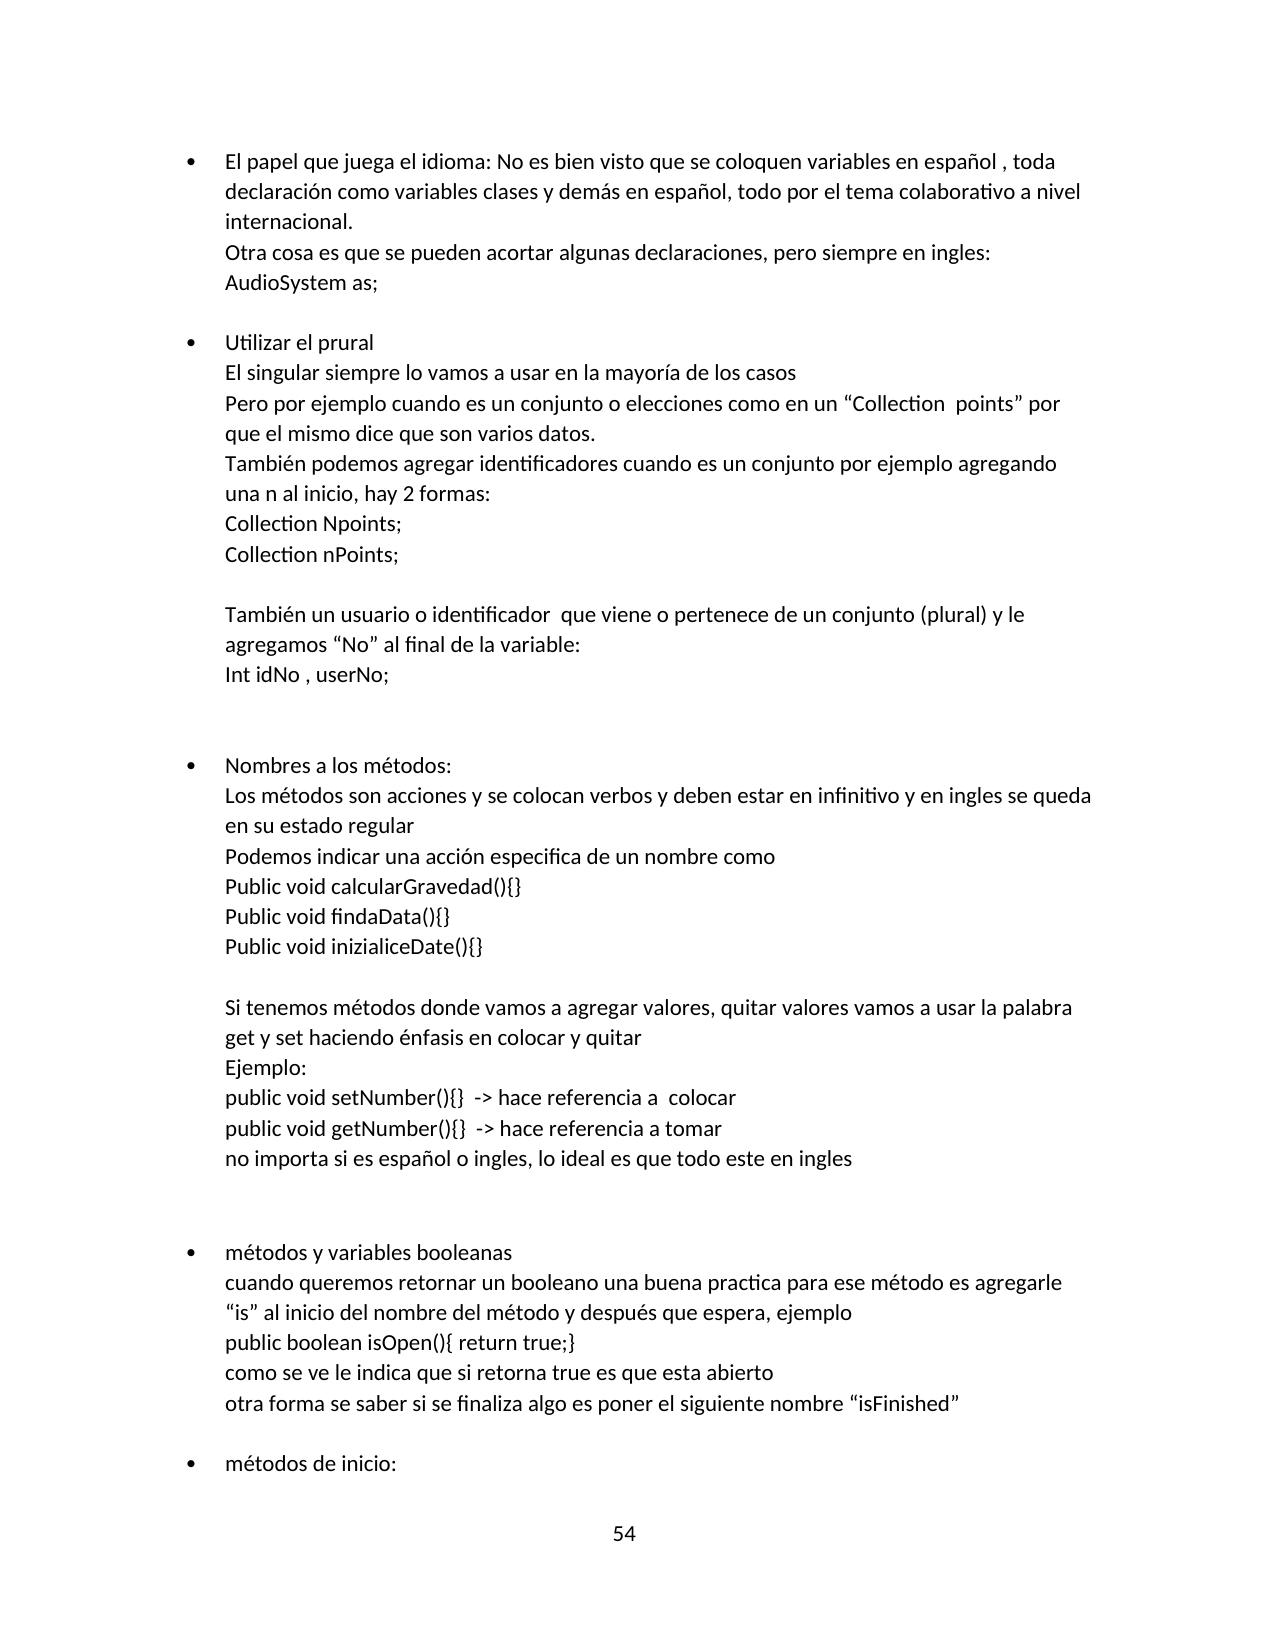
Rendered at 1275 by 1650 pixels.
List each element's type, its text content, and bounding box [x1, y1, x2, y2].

list Los métodos son acciones y se colocan verbos y deben estar en infinitivo y en ingles se queda en su estado regular [225, 781, 1098, 839]
list Collection Npoints; [225, 509, 1098, 537]
list Public void findaData(){} [225, 902, 1098, 930]
list no importa si es español o ingles, lo ideal es que todo este en ingles [225, 1144, 1098, 1172]
list Podemos indicar una acción especifica de un nombre como [225, 842, 1098, 870]
list Utilizar el prural [187, 328, 1098, 356]
list Ejemplo: [225, 1053, 1098, 1081]
list El papel que juega el idioma: No es bien visto que se coloquen variables en español , toda declaración como variables clases y demás en español, todo por el tema colaborativo a nivel internacional. [187, 147, 1098, 235]
list Collection nPoints; [225, 540, 1098, 568]
list métodos de inicio: [187, 1449, 1098, 1477]
list Public void calcularGravedad(){} [225, 872, 1098, 900]
list cuando queremos retornar un booleano una buena practica para ese método es agregarle “is” al inicio del nombre del método y después que espera, ejemplo [225, 1268, 1098, 1326]
list Otra cosa es que se pueden acortar algunas declaraciones, pero siempre en ingles: [225, 238, 1098, 266]
list public boolean isOpen(){ return true;} [225, 1328, 1098, 1356]
list public void setNumber(){} -> hace referencia a colocar [225, 1083, 1098, 1111]
list Int idNo , userNo; [225, 661, 1098, 688]
list Pero por ejemplo cuando es un conjunto o elecciones como en un “Collection points” por que el mismo dice que son varios datos. [225, 389, 1098, 447]
list Nombres a los métodos: [187, 751, 1098, 779]
list AudioSystem as; [225, 268, 1098, 296]
list otra forma se saber si se finaliza algo es poner el siguiente nombre “isFinished” [225, 1389, 1098, 1417]
list public void getNumber(){} -> hace referencia a tomar [225, 1114, 1098, 1142]
list métodos y variables booleanas [187, 1238, 1098, 1266]
list como se ve le indica que si retorna true es que esta abierto [225, 1358, 1098, 1386]
list También podemos agregar identificadores cuando es un conjunto por ejemplo agregando una n al inicio, hay 2 formas: [225, 449, 1098, 507]
list Public void inizialiceDate(){} [225, 932, 1098, 960]
list El singular siempre lo vamos a usar en la mayoría de los casos [225, 358, 1098, 386]
list Si tenemos métodos donde vamos a agregar valores, quitar valores vamos a usar la palabra get y set haciendo énfasis en colocar y quitar [225, 993, 1098, 1051]
list También un usuario o identificador que viene o pertenece de un conjunto (plural) y le agregamos “No” al final de la variable: [225, 600, 1098, 658]
